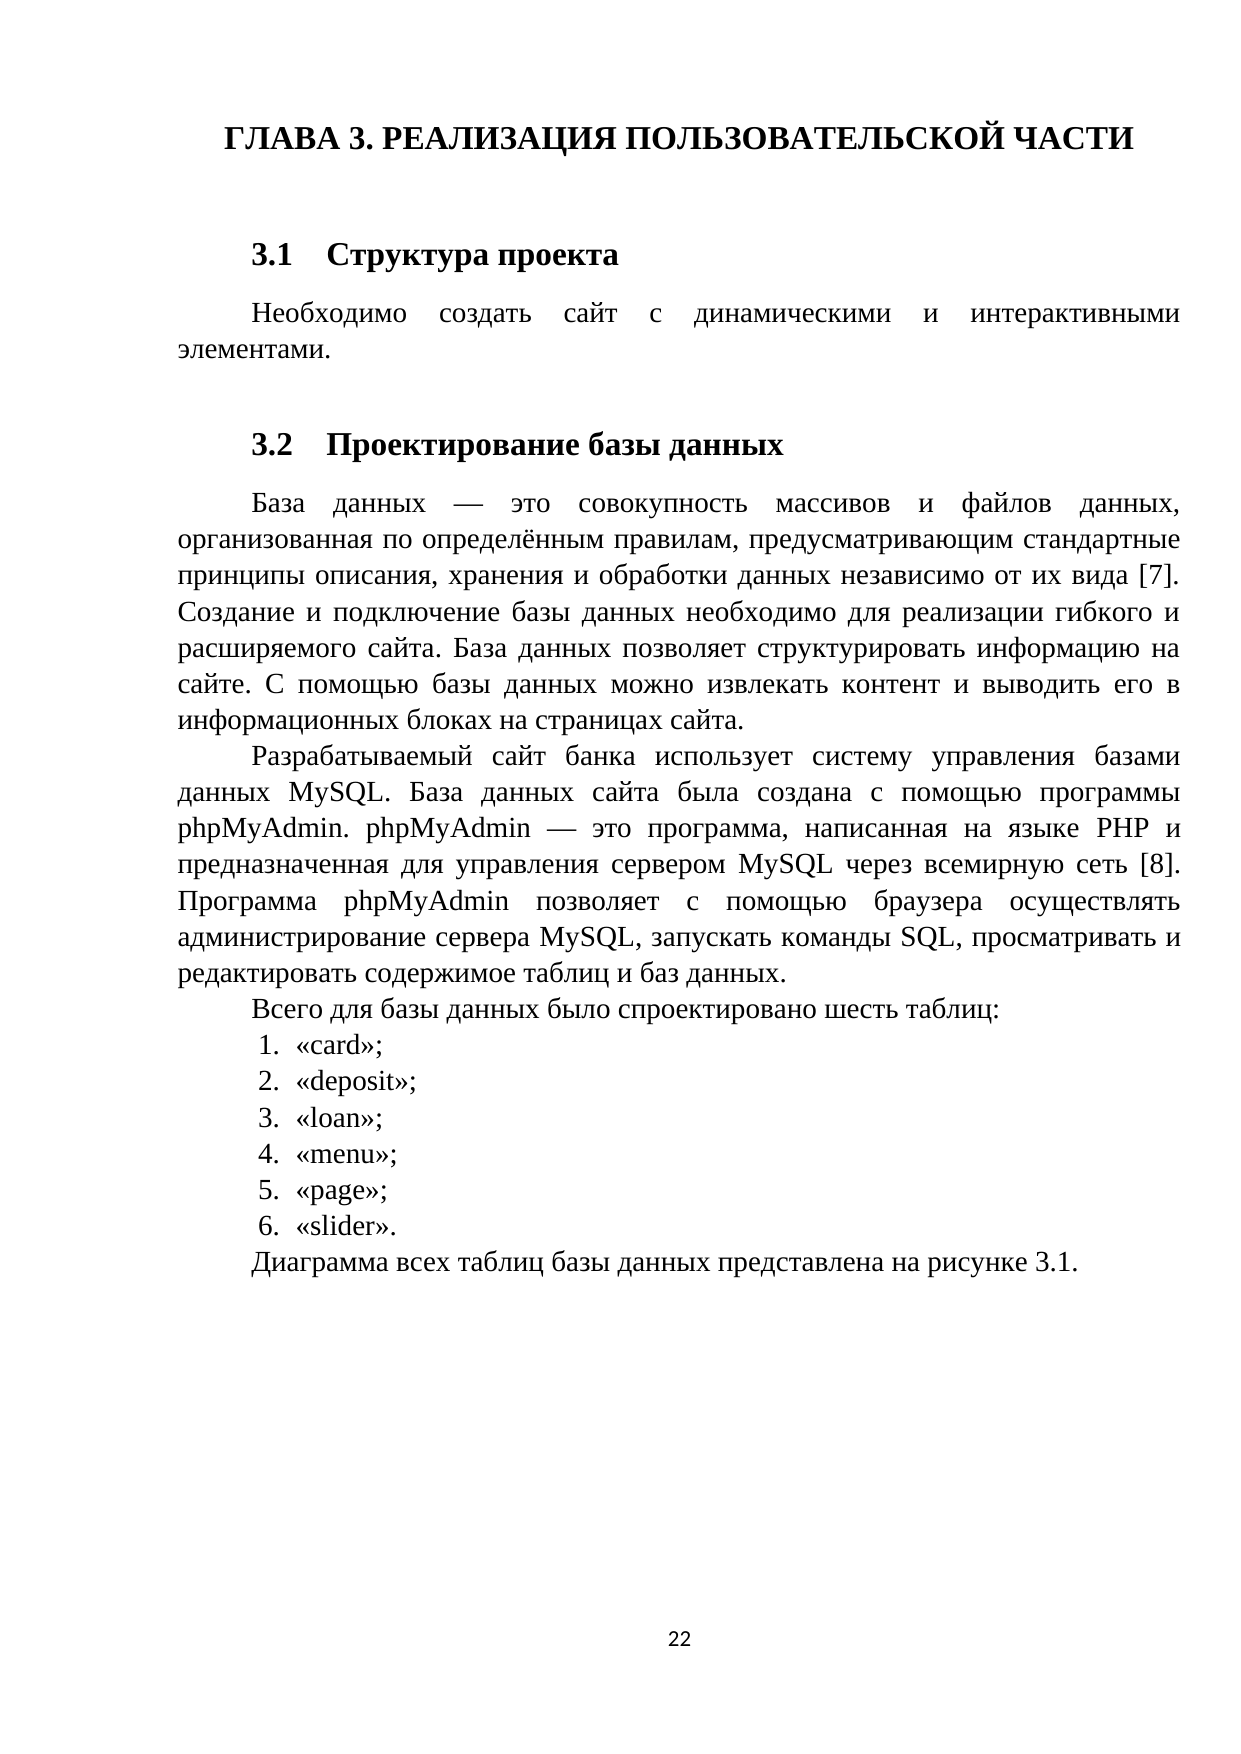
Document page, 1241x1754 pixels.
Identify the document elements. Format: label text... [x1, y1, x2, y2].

text ГЛАВА 3. РЕАЛИЗАЦИЯ ПОЛЬЗОВАТЕЛЬСКОЙ ЧАСТИ [177, 118, 1181, 156]
list «loan»; [258, 1100, 1181, 1133]
list «slider». [258, 1208, 1181, 1242]
list Проектирование базы данных [251, 424, 1181, 463]
list «card»; [258, 1027, 1181, 1061]
list «page»; [258, 1172, 1181, 1206]
text Диаграмма всех таблиц базы данных представлена на рисунке 3.1. [177, 1244, 1181, 1278]
list «menu»; [258, 1136, 1181, 1169]
list Структура проекта [251, 234, 1181, 273]
text Необходимо создать сайт с динамическими и интерактивными элементами. [177, 295, 1181, 365]
text База данных — это совокупность массивов и файлов данных, организованная по определённым правилам, предусматривающим стандартные принципы описания, хранения и обработки данных независимо от их вида [7]. Создание и подключение базы данных необходимо для реализации гибкого и расширяемого сайта. База данных позволяет структурировать информацию на сайте. С помощью базы данных можно извлекать контент и выводить его в информационных блоках на страницах сайта. [177, 485, 1181, 736]
text Всего для базы данных было спроектировано шесть таблиц: [177, 991, 1181, 1025]
list «deposit»; [258, 1063, 1181, 1097]
text Разрабатываемый сайт банка использует систему управления базами данных MySQL. База данных сайта была создана с помощью программы phpMyAdmin. phpMyAdmin — это программа, написанная на языке PHP и предназначенная для управления сервером MySQL через всемирную сеть [8]. Программа phpMyAdmin позволяет с помощью браузера осуществлять администрирование сервера MySQL, запускать команды SQL, просматривать и редактировать содержимое таблиц и баз данных. [177, 738, 1181, 989]
